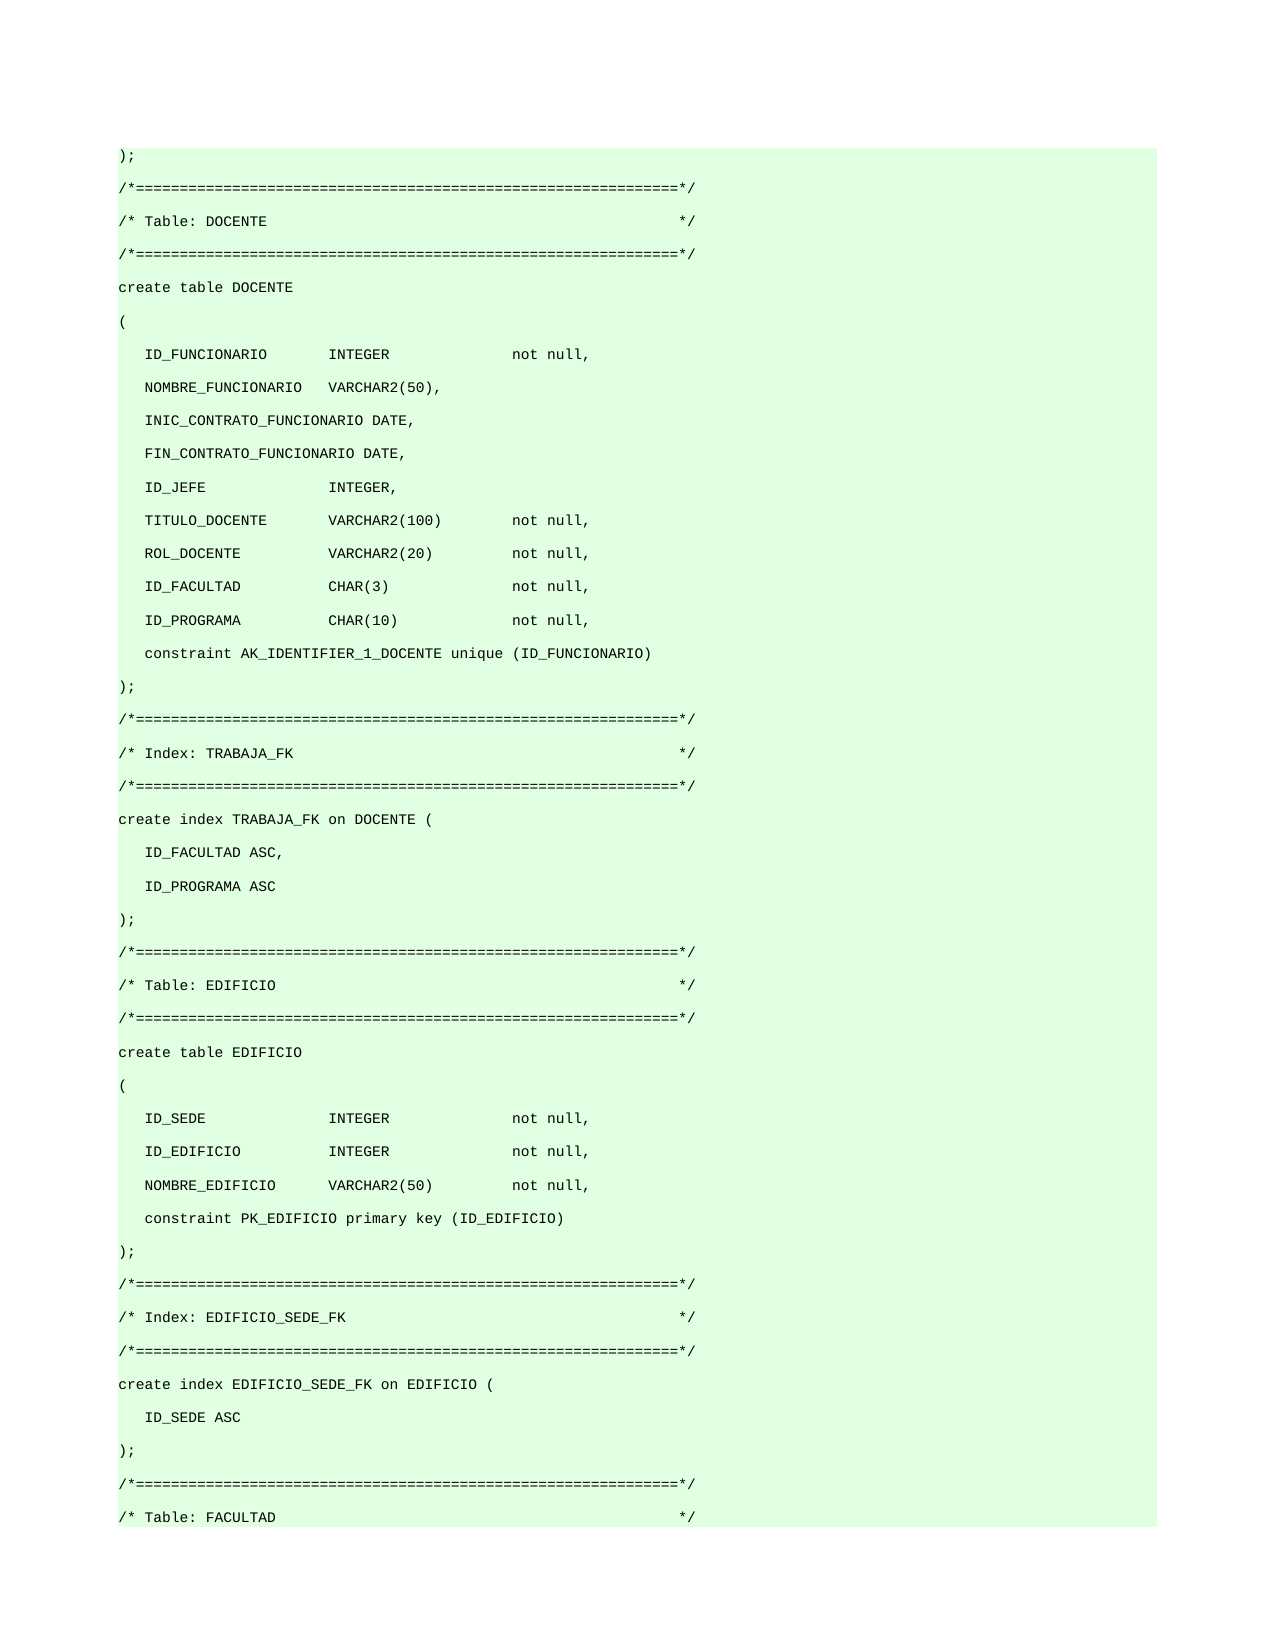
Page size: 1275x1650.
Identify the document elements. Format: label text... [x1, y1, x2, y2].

text ); [118, 679, 1157, 696]
text ( [118, 314, 1157, 330]
text NOMBRE_EDIFICIO VARCHAR2(50) not null, [118, 1178, 1157, 1194]
text /* Table: FACULTAD */ [118, 1510, 1157, 1527]
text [118, 247, 1157, 264]
text ID_EDIFICIO INTEGER not null, [118, 1144, 1157, 1161]
text /*==============================================================*/ [118, 1277, 1157, 1294]
text create index TRABAJA_FK on DOCENTE ( [118, 812, 1157, 829]
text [118, 1344, 1157, 1361]
text ID_SEDE INTEGER not null, [118, 1111, 1157, 1128]
text constraint PK_EDIFICIO primary key (ID_EDIFICIO) [118, 1211, 1157, 1228]
text ID_SEDE ASC [118, 1410, 1157, 1427]
text ID_FACULTAD ASC, [118, 846, 1157, 862]
text ID_PROGRAMA ASC [118, 879, 1157, 895]
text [118, 181, 1157, 197]
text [118, 1477, 1157, 1493]
text ROL_DOCENTE VARCHAR2(20) not null, [118, 546, 1157, 563]
text TITULO_DOCENTE VARCHAR2(100) not null, [118, 513, 1157, 530]
text /*==============================================================*/ [118, 779, 1157, 796]
text /* Table: DOCENTE */ [118, 214, 1157, 231]
text ID_FUNCIONARIO INTEGER not null, [118, 347, 1157, 364]
text create index EDIFICIO_SEDE_FK on EDIFICIO ( [118, 1377, 1157, 1394]
text /*==============================================================*/ [118, 713, 1157, 729]
text FIN_CONTRATO_FUNCIONARIO DATE, [118, 447, 1157, 463]
text NOMBRE_FUNCIONARIO VARCHAR2(50), [118, 380, 1157, 397]
text ID_JEFE INTEGER, [118, 480, 1157, 497]
text ); [118, 912, 1157, 928]
text /* Table: EDIFICIO */ [118, 978, 1157, 995]
text constraint AK_IDENTIFIER_1_DOCENTE unique (ID_FUNCIONARIO) [118, 646, 1157, 663]
text /*==============================================================*/ [118, 945, 1157, 962]
text /* Index: EDIFICIO_SEDE_FK */ [118, 1311, 1157, 1327]
text ( [118, 1078, 1157, 1095]
text INIC_CONTRATO_FUNCIONARIO DATE, [118, 413, 1157, 430]
text /* Index: TRABAJA_FK */ [118, 746, 1157, 762]
text /*==============================================================*/ [118, 1012, 1157, 1028]
text ID_PROGRAMA CHAR(10) not null, [118, 613, 1157, 629]
text ); [118, 148, 1157, 164]
text ID_FACULTAD CHAR(3) not null, [118, 580, 1157, 596]
text ); [118, 1444, 1157, 1460]
text create table DOCENTE [118, 281, 1157, 297]
text ); [118, 1244, 1157, 1261]
text create table EDIFICIO [118, 1045, 1157, 1061]
